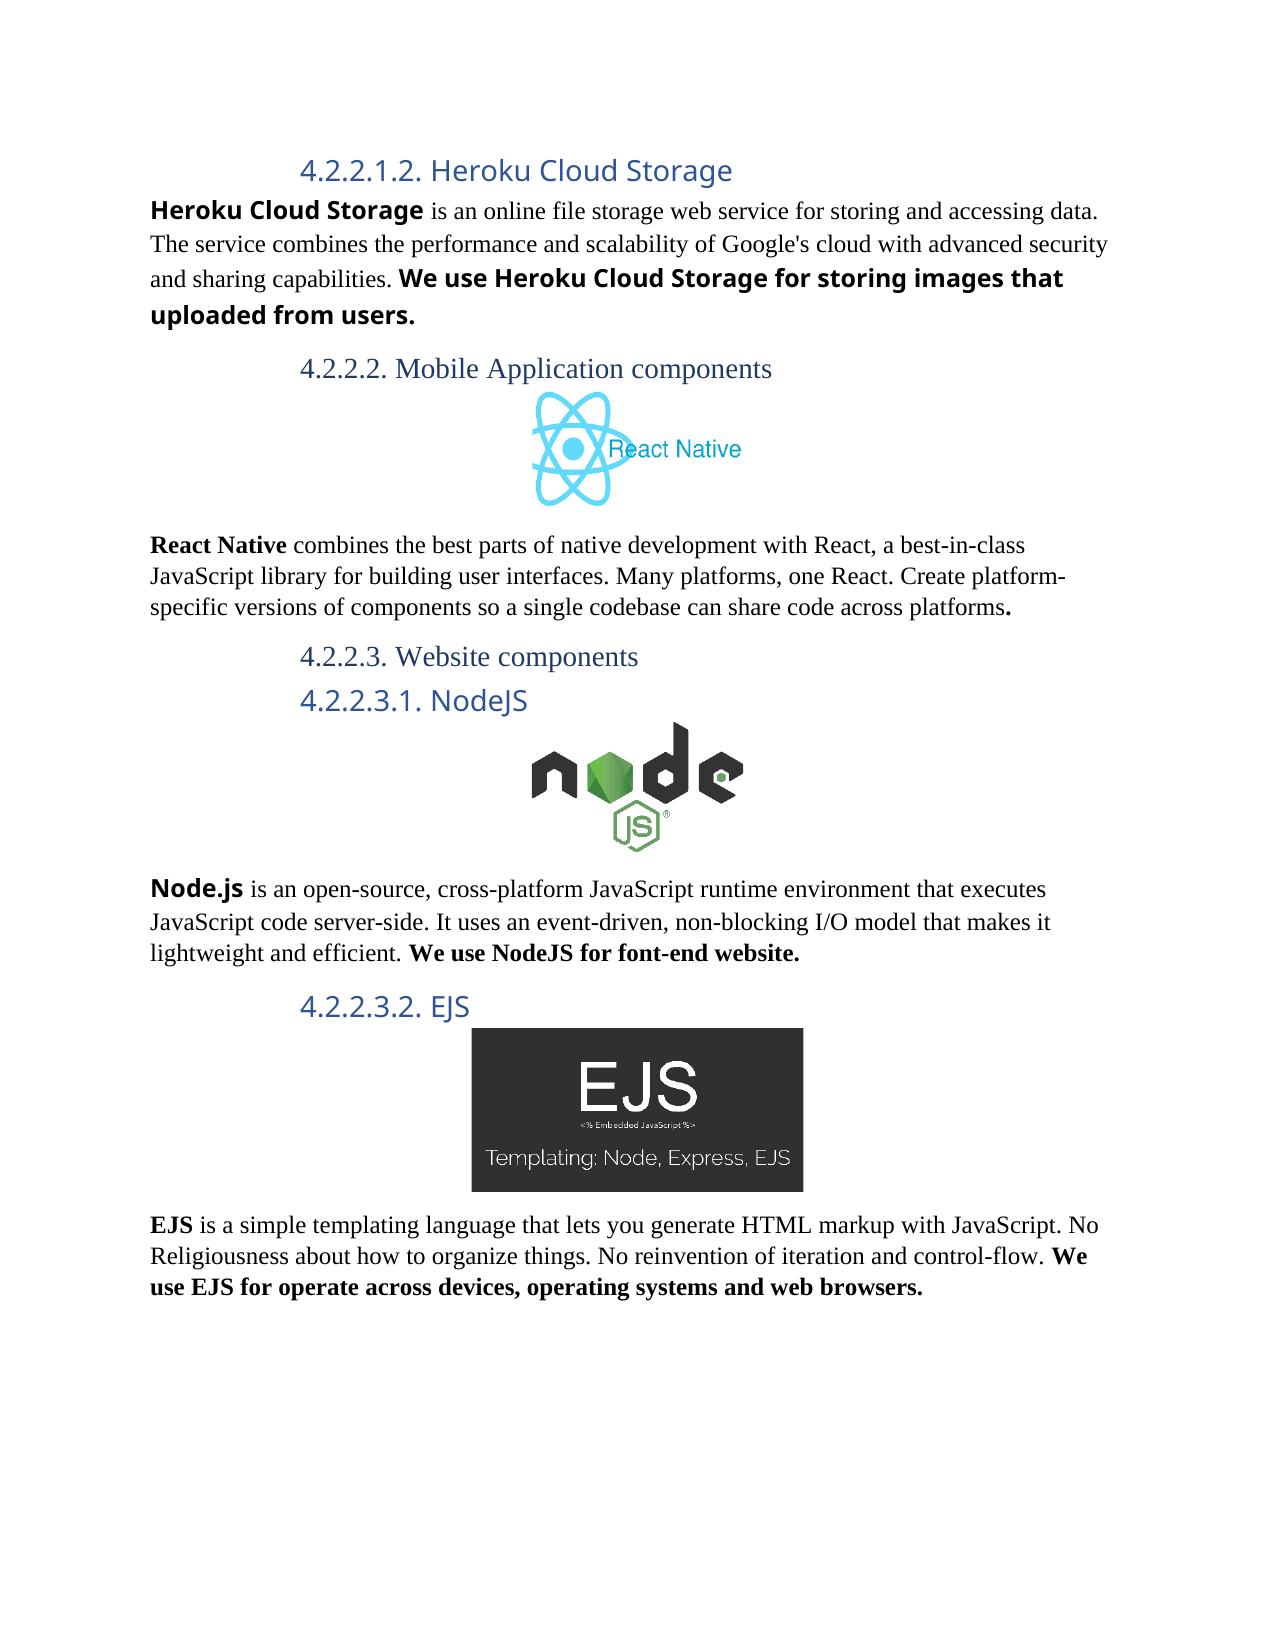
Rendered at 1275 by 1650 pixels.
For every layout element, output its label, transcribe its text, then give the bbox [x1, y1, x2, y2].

subtitle 4.2.2.2. Mobile Application components [300, 351, 1125, 384]
text Heroku Cloud Storage is an online file storage web service for storing and accessing data. The service combines the performance and scalability of Google's cloud with advanced security and sharing capabilities. We use Heroku Cloud Storage for storing images that uploaded from users. [150, 193, 1125, 331]
text EJS is a simple templating language that lets you generate HTML markup with JavaScript. No Religiousness about how to organize things. No reinvention of iteration and control-flow. We use EJS for operate across devices, operating systems and web browsers. [150, 1210, 1125, 1301]
subtitle 4.2.2.1.2. Heroku Cloud Storage [300, 150, 1125, 190]
text React Native combines the best parts of native development with React, a best-in-class JavaScript library for building user interfaces. Many platforms, one React. Create platform-specific versions of components so a single codebase can share code across platforms. [150, 530, 1125, 621]
text Node.js is an open-source, cross-platform JavaScript runtime environment that executes JavaScript code server-side. It uses an event-driven, non-blocking I/O model that makes it lightweight and efficient. We use NodeJS for font-end website. [150, 871, 1125, 967]
picture [531, 722, 744, 852]
subtitle 4.2.2.3. Website components [300, 639, 1125, 673]
picture [471, 1028, 804, 1192]
picture [532, 387, 743, 511]
subtitle 4.2.2.3.1. NodeJS [300, 680, 1125, 719]
subtitle 4.2.2.3.2. EJS [300, 986, 1125, 1026]
